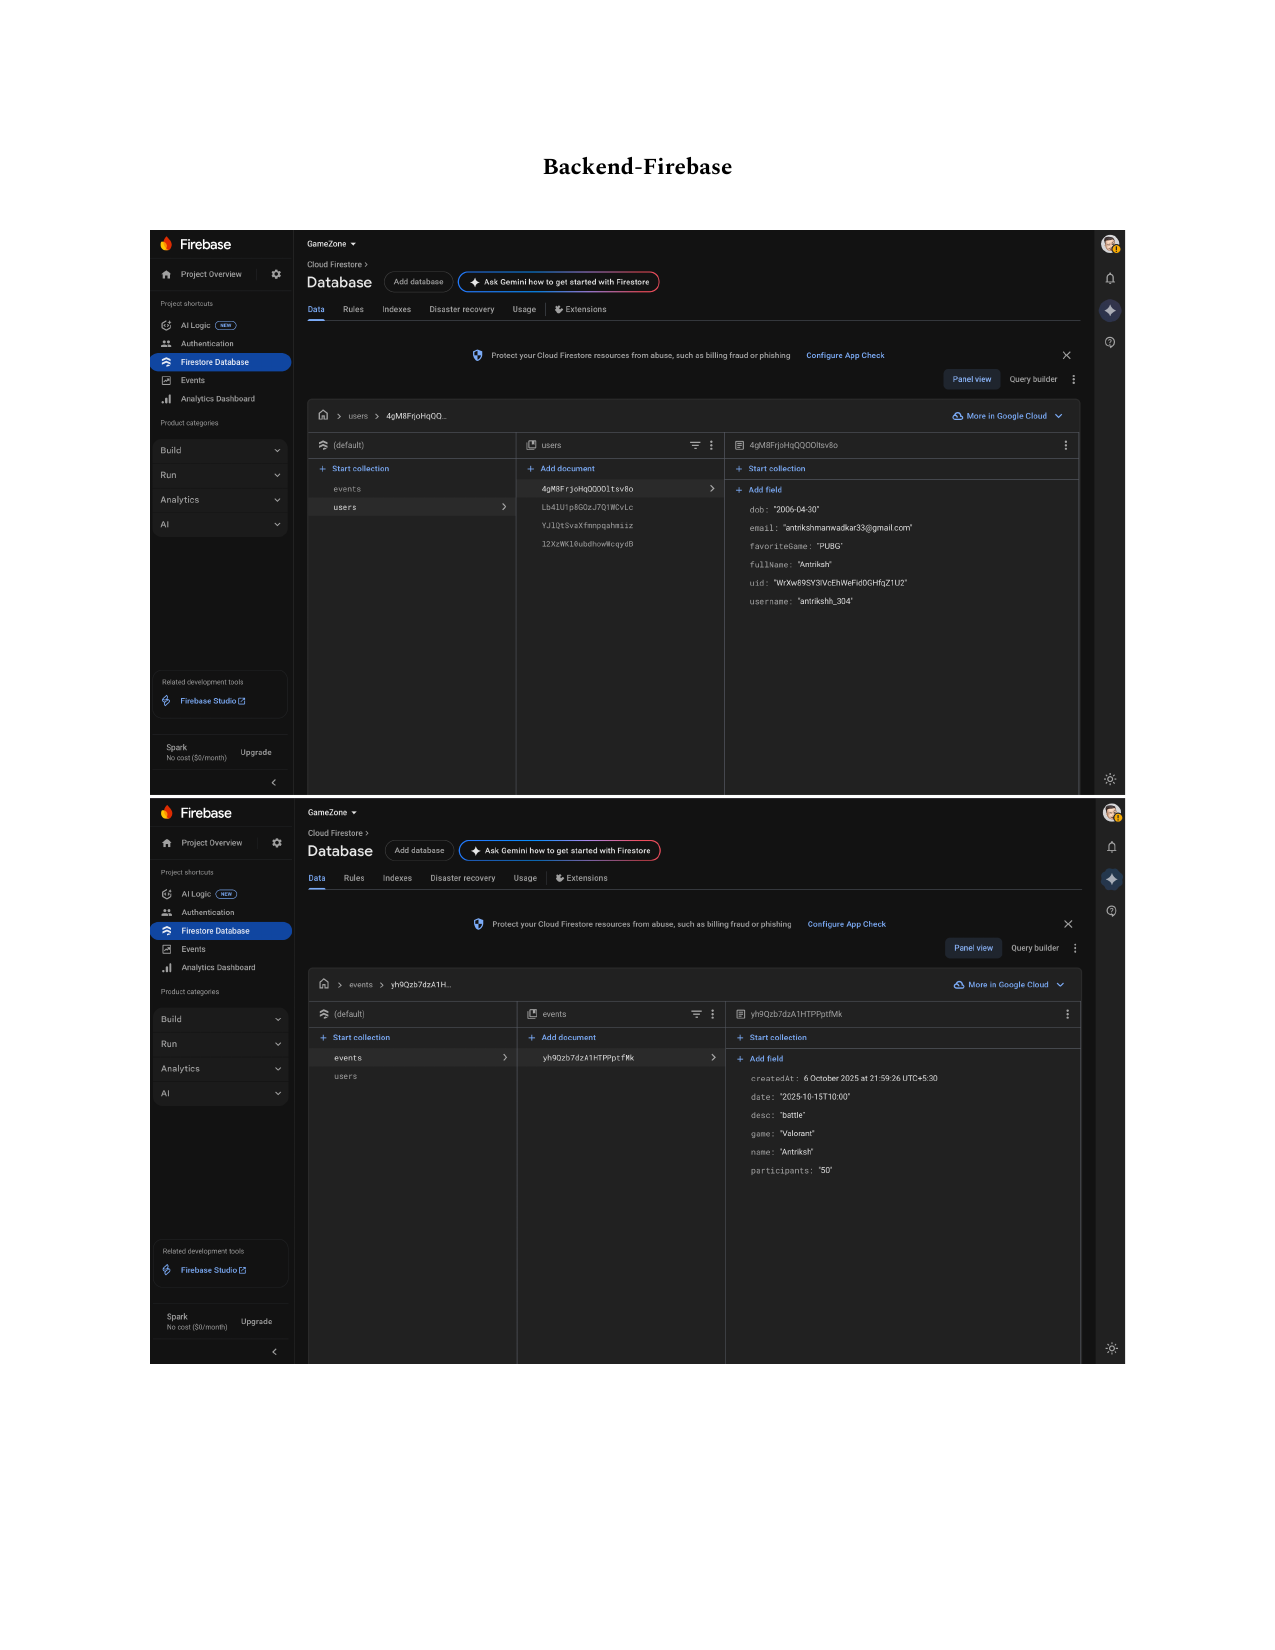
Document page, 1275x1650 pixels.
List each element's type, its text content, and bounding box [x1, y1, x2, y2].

picture [150, 798, 1125, 1364]
picture [150, 230, 1125, 795]
text Backend-Firebase [150, 150, 1125, 185]
